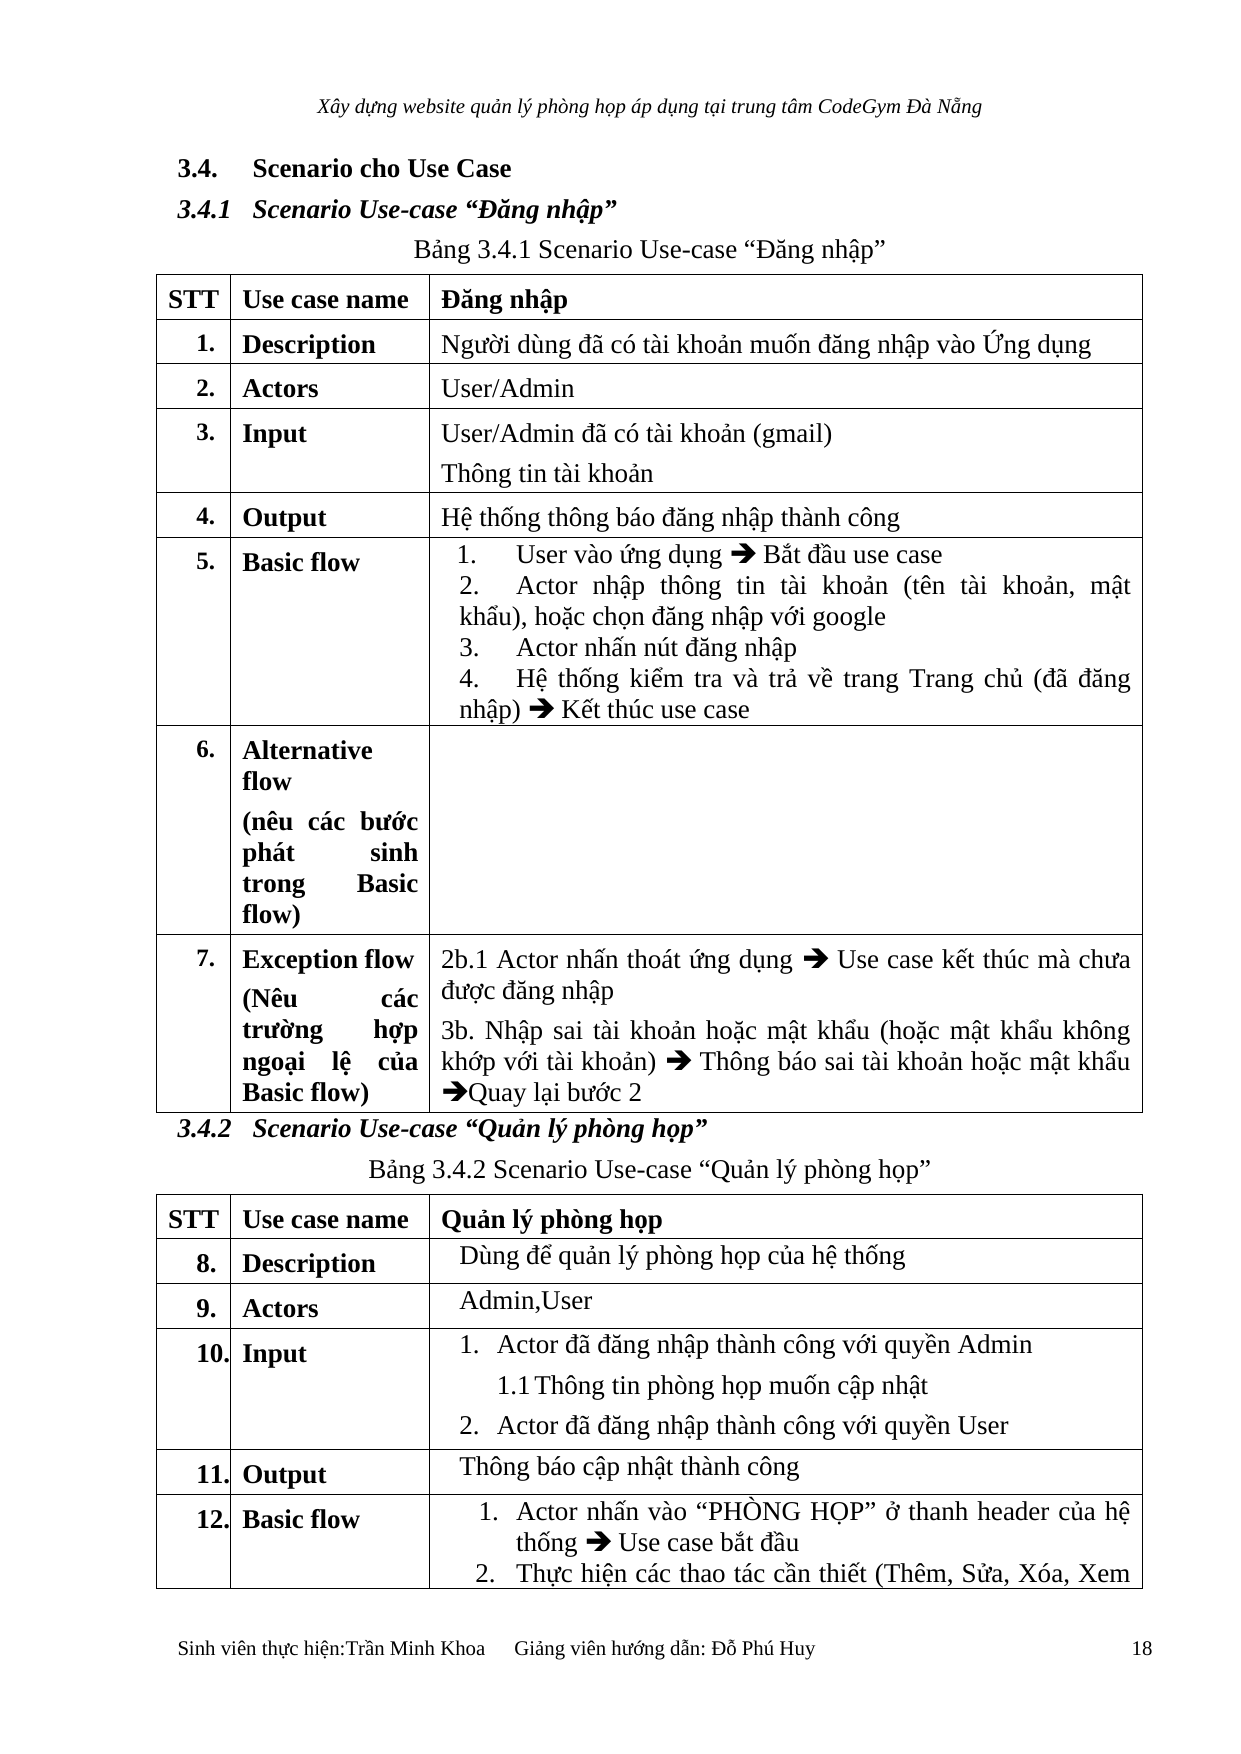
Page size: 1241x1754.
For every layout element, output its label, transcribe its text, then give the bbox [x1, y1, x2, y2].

table_cell User/Admin đã có tài khoản (gmail) Thông tin tài khoản [430, 409, 1142, 492]
table_cell Input [231, 409, 429, 492]
list 3.4.2 Scenario Use-case “Quản lý phòng họp” [177, 1113, 1122, 1144]
table_cell Basic flow [231, 1495, 429, 1588]
table_cell [157, 1284, 230, 1327]
table_cell Output [231, 1450, 429, 1494]
table_cell [157, 538, 230, 725]
table_cell 2b.1 Actor nhấn thoát ứng dụng Use case kết thúc mà chưa được đăng nhập 3b. Nhập sai tài khoản hoặc mật khẩu (hoặc mật khẩu không khớp với tài khoản) Thông báo sai tài khoản hoặc mật khẩu Quay lại bước 2 [430, 935, 1142, 1112]
list 3.4.1 Scenario Use-case “Đăng nhập” [177, 193, 1122, 224]
table_header Đăng nhập [430, 275, 1142, 318]
text Bảng 3.4.2 Scenario Use-case “Quản lý phòng họp” [177, 1153, 1122, 1184]
table_cell Description [231, 320, 429, 363]
table_header Quản lý phòng họp [430, 1195, 1142, 1238]
table_cell [157, 1329, 230, 1449]
table_cell Exception flow (Nêu các trường hợp ngoại lệ của Basic flow) [231, 935, 429, 1112]
table_cell Input [231, 1329, 429, 1449]
table_cell Hệ thống thông báo đăng nhập thành công [430, 493, 1142, 537]
table_cell Actors [231, 1284, 429, 1327]
table_cell Admin,User [430, 1284, 1142, 1327]
table_cell [157, 320, 230, 363]
table_cell Dùng để quản lý phòng họp của hệ thống [430, 1239, 1142, 1283]
table_header Use case name [231, 1195, 429, 1238]
table_cell [430, 726, 1142, 934]
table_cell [430, 1495, 1142, 1588]
table_cell [157, 1239, 230, 1283]
table_cell Actor đã đăng nhập thành công với quyền Admin Thông tin phòng họp muốn cập nhật Actor đã đăng nhập thành công với quyền User [430, 1329, 1142, 1449]
text Bảng 3.4.1 Scenario Use-case “Đăng nhập” [177, 233, 1122, 264]
table_header Use case name [231, 275, 429, 318]
table_cell [157, 364, 230, 408]
table_cell [157, 493, 230, 537]
table_header STT [157, 1195, 230, 1238]
table_cell [157, 1450, 230, 1494]
table_cell Alternative flow (nêu các bước phát sinh trong Basic flow) [231, 726, 429, 934]
table_cell User/Admin [430, 364, 1142, 408]
table_cell Description [231, 1239, 429, 1283]
table_cell User vào ứng dụng Bắt đầu use case Actor nhập thông tin tài khoản (tên tài khoản, mật khẩu), hoặc chọn đăng nhập với google Actor nhấn nút đăng nhập Hệ thống kiểm tra và trả về trang Trang chủ (đã đăng nhập) Kết thúc use case [430, 538, 1142, 725]
table_cell Người dùng đã có tài khoản muốn đăng nhập vào Ứng dụng [430, 320, 1142, 363]
table_cell Output [231, 493, 429, 537]
table_cell Basic flow [231, 538, 429, 725]
table_cell [157, 726, 230, 934]
table_cell [157, 935, 230, 1112]
table_cell Thông báo cập nhật thành công [430, 1450, 1142, 1494]
list 3.4. Scenario cho Use Case [177, 153, 1122, 184]
table_cell [157, 409, 230, 492]
table_cell [157, 1495, 230, 1588]
table_cell Actors [231, 364, 429, 408]
table_header STT [157, 275, 230, 318]
